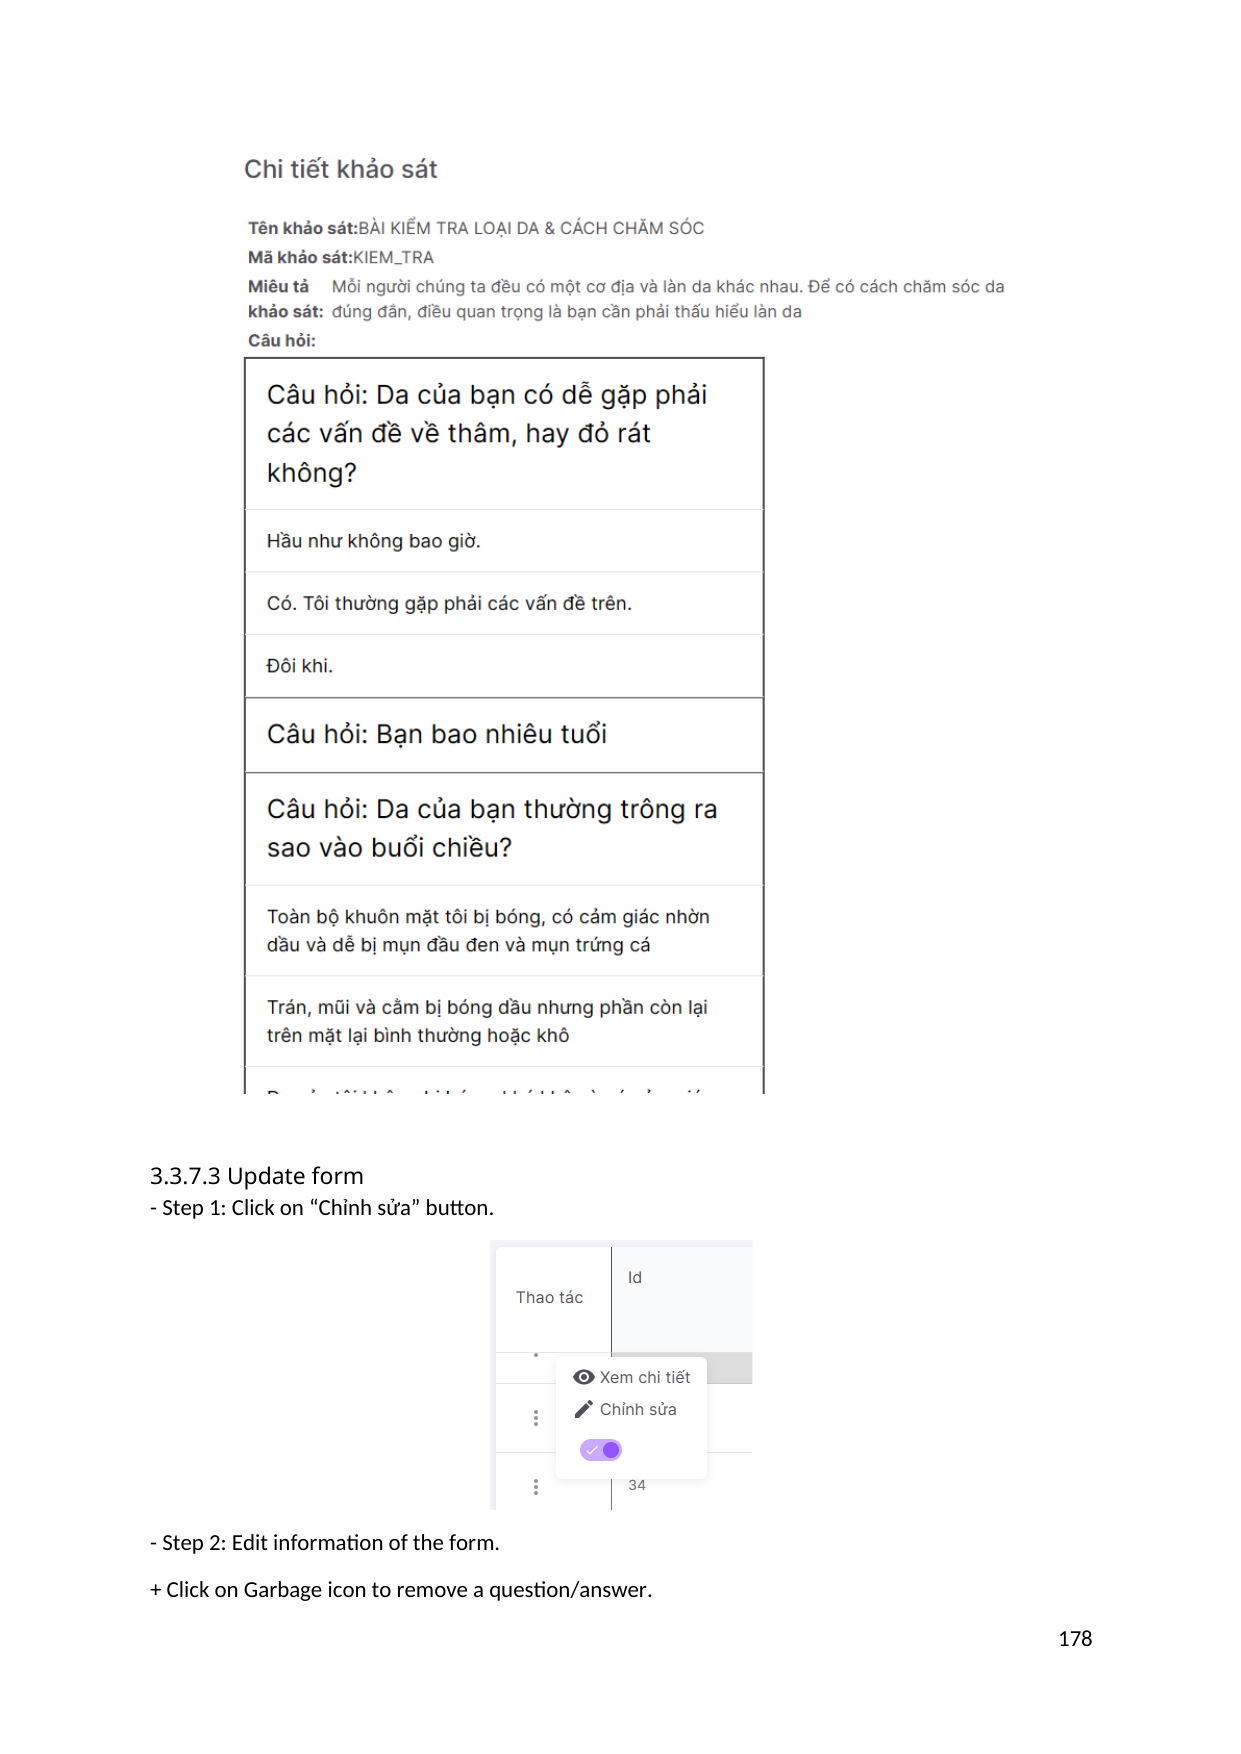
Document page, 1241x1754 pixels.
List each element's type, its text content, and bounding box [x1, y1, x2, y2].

text - Step 1: Click on “Chỉnh sửa” button. [150, 1193, 1093, 1221]
text + Click on Garbage icon to remove a question/answer. [150, 1575, 1093, 1603]
picture [223, 131, 1020, 1094]
text - Step 2: Edit information of the form. [150, 1528, 1093, 1556]
picture [490, 1240, 753, 1510]
subtitle 3.3.7.3 Update form [150, 1160, 1093, 1191]
